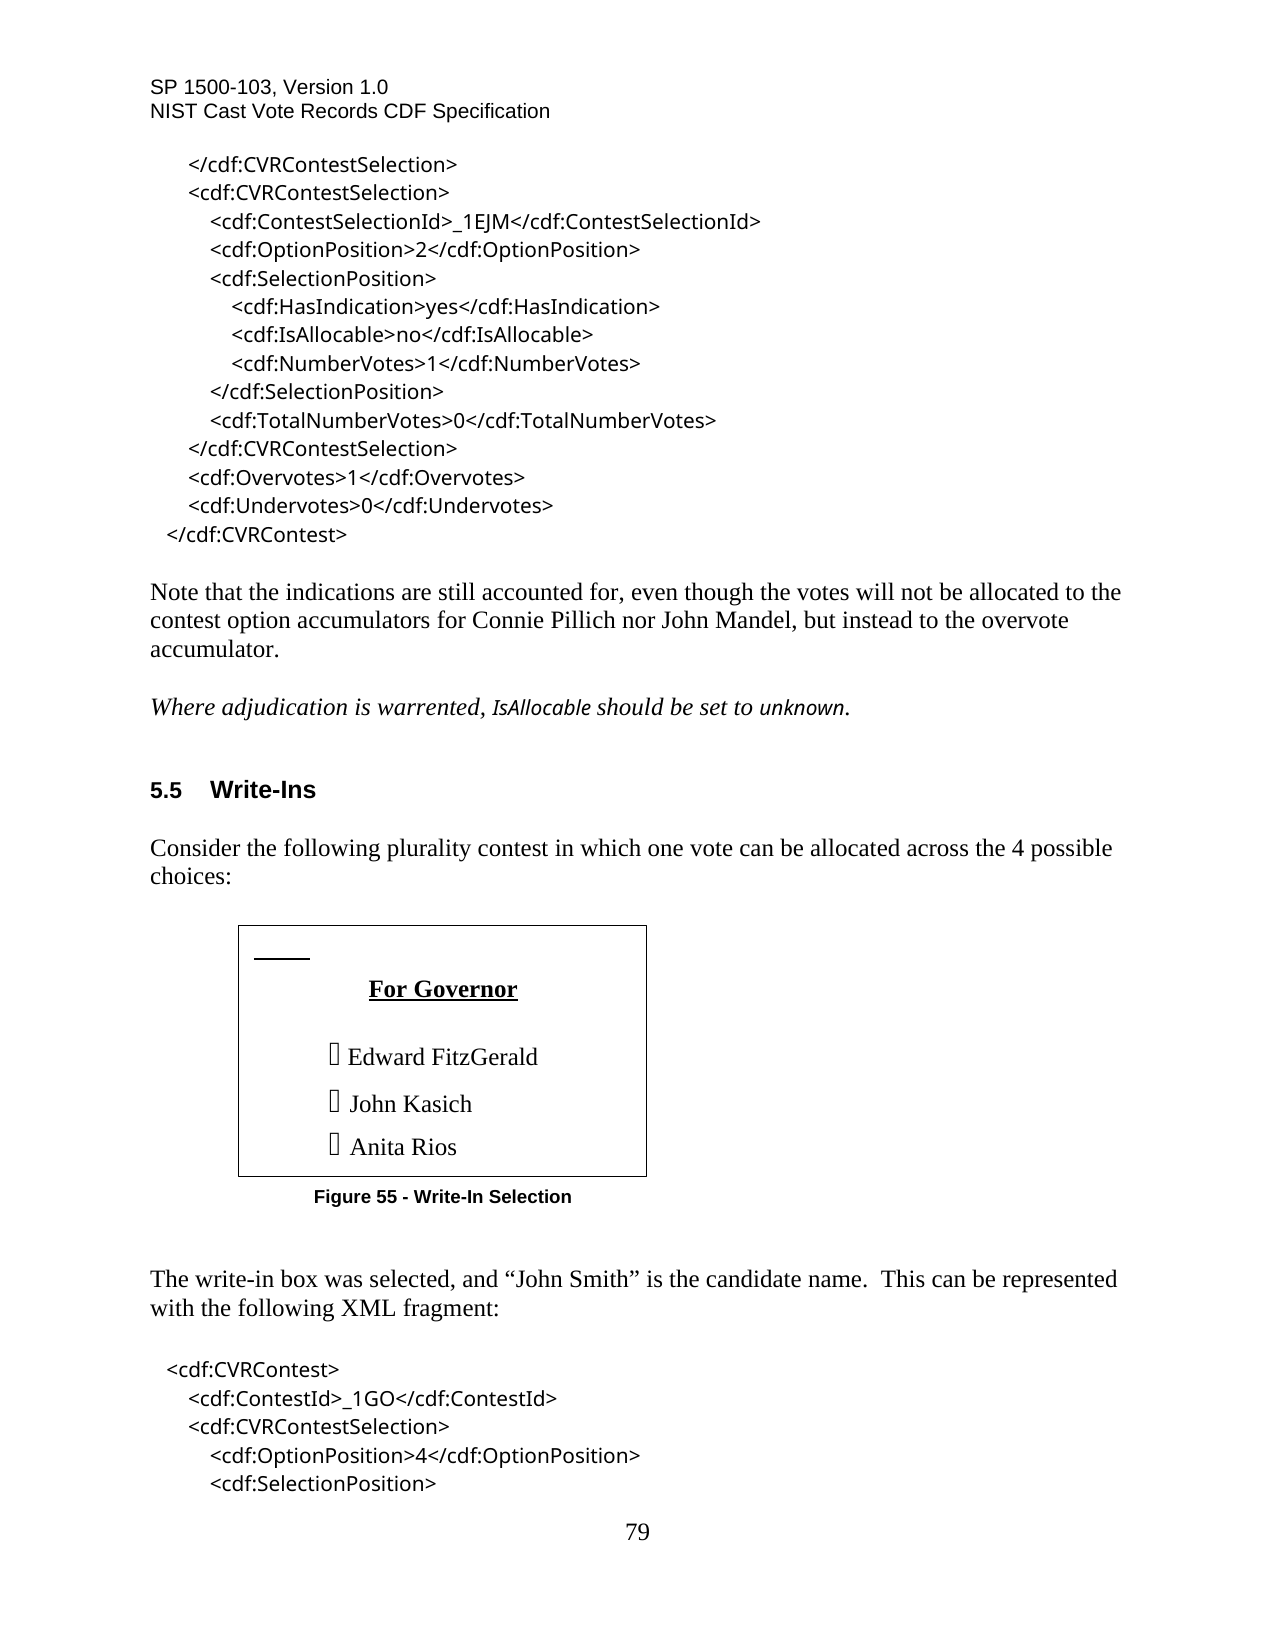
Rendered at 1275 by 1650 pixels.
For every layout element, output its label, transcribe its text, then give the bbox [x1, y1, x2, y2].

text </cdf:CVRContest> [150, 520, 1125, 548]
text <cdf:ContestSelectionId>_1EJM</cdf:ContestSelectionId> [150, 207, 1125, 235]
text </cdf:SelectionPosition> [150, 377, 1125, 406]
text </cdf:CVRContestSelection> [150, 434, 1125, 463]
text Where adjudication is warrented, IsAllocable should be set to unknown. [150, 692, 1125, 721]
text <cdf:OptionPosition>4</cdf:OptionPosition> [150, 1441, 1125, 1469]
text <cdf:TotalNumberVotes>0</cdf:TotalNumberVotes> [150, 406, 1125, 434]
text <cdf:OptionPosition>2</cdf:OptionPosition> [150, 235, 1125, 264]
text <cdf:CVRContest> [150, 1355, 1125, 1384]
text <cdf:SelectionPosition> [150, 1469, 1125, 1498]
text <cdf:SelectionPosition> [150, 264, 1125, 292]
text Consider the following plurality contest in which one vote can be allocated across the 4 possible choices: [150, 833, 1125, 890]
text <cdf:Overvotes>1</cdf:Overvotes> [150, 463, 1125, 491]
subtitle Write-Ins [150, 775, 1125, 804]
text <cdf:CVRContestSelection> [150, 178, 1125, 207]
text <cdf:CVRContestSelection> [150, 1412, 1125, 1441]
text The write-in box was selected, and “John Smith” is the candidate name. This can be represented with the following XML fragment: [150, 1264, 1125, 1321]
text <cdf:NumberVotes>1</cdf:NumberVotes> [150, 349, 1125, 377]
text <cdf:IsAllocable>no</cdf:IsAllocable> [150, 321, 1125, 349]
text Note that the indications are still accounted for, even though the votes will not be allocated to the contest option accumulators for Connie Pillich nor John Mandel, but instead to the overvote accumulator. [150, 577, 1125, 663]
text <cdf:Undervotes>0</cdf:Undervotes> [150, 491, 1125, 520]
text <cdf:HasIndication>yes</cdf:HasIndication> [150, 292, 1125, 321]
text <cdf:ContestId>_1GO</cdf:ContestId> [150, 1384, 1125, 1412]
text </cdf:CVRContestSelection> [150, 150, 1125, 178]
